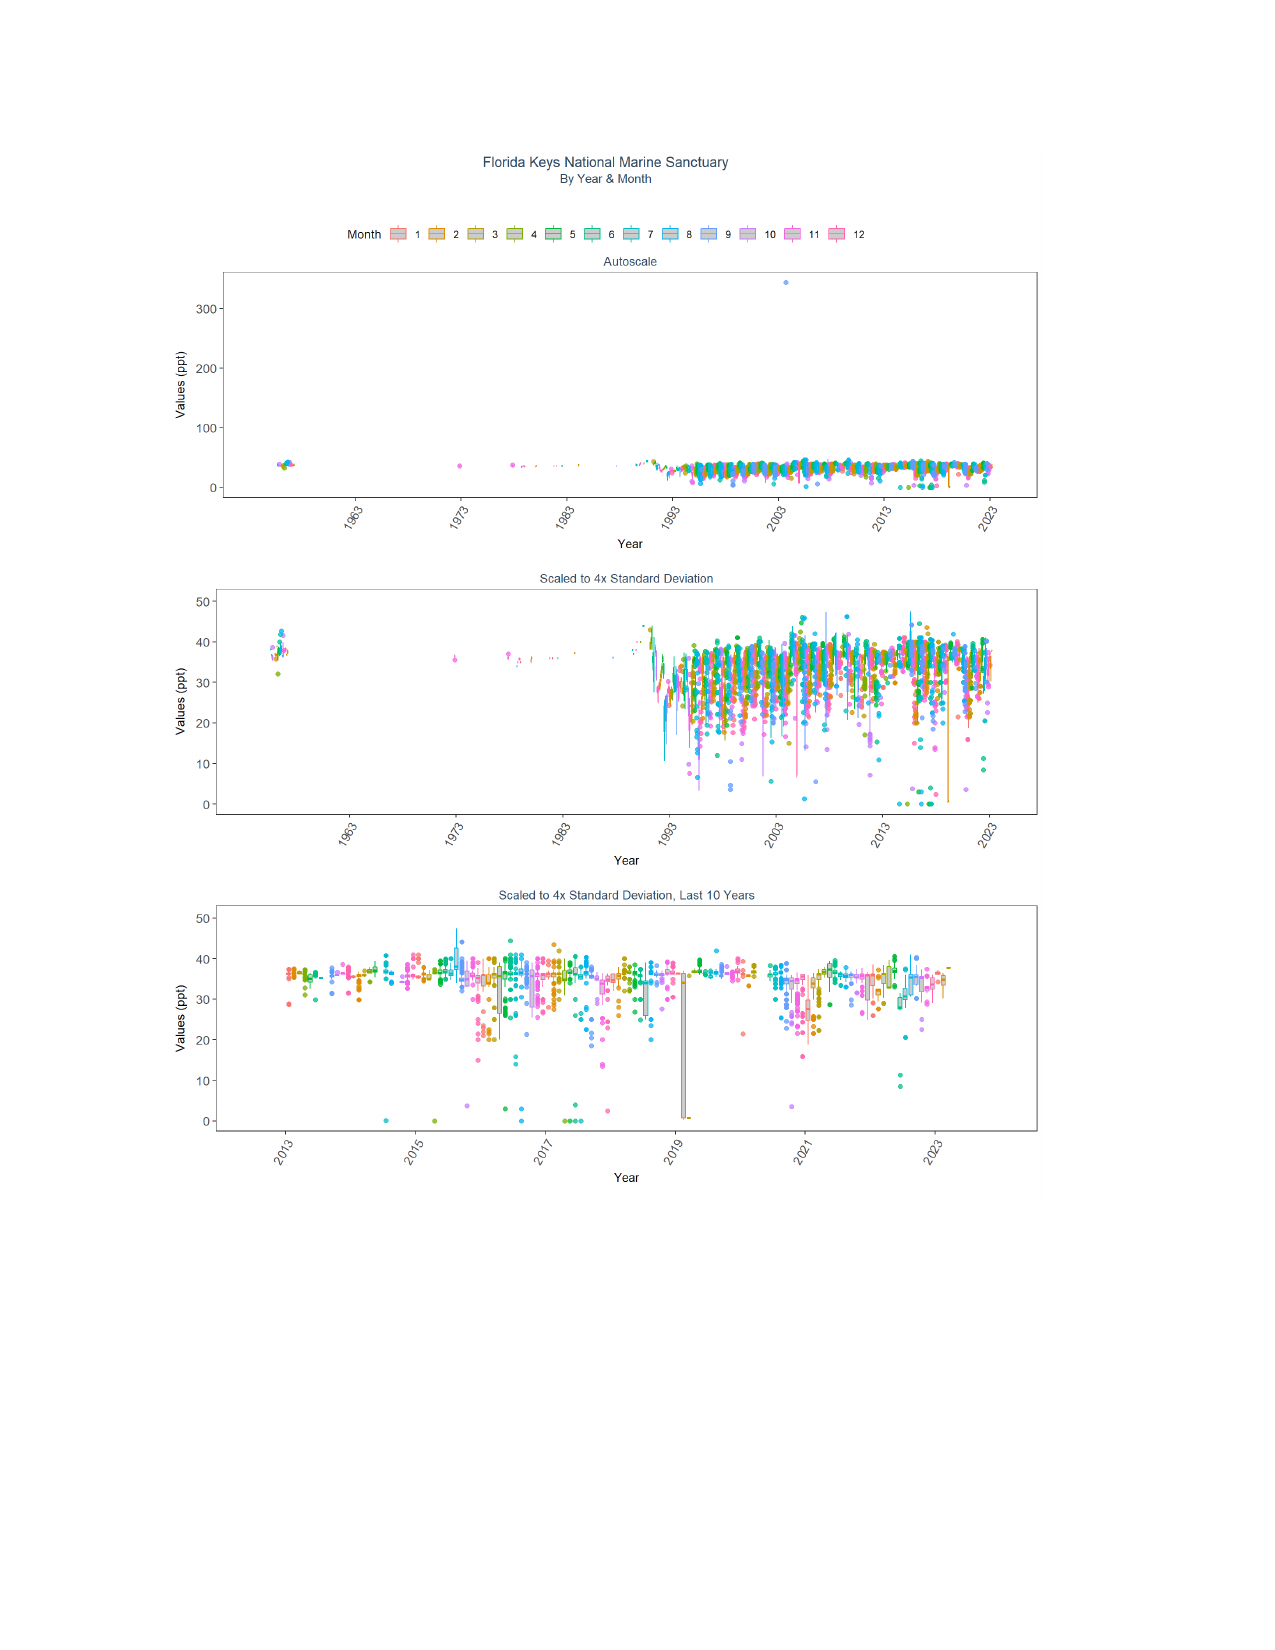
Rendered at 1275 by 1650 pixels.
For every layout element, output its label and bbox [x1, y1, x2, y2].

picture [168, 150, 1044, 1200]
